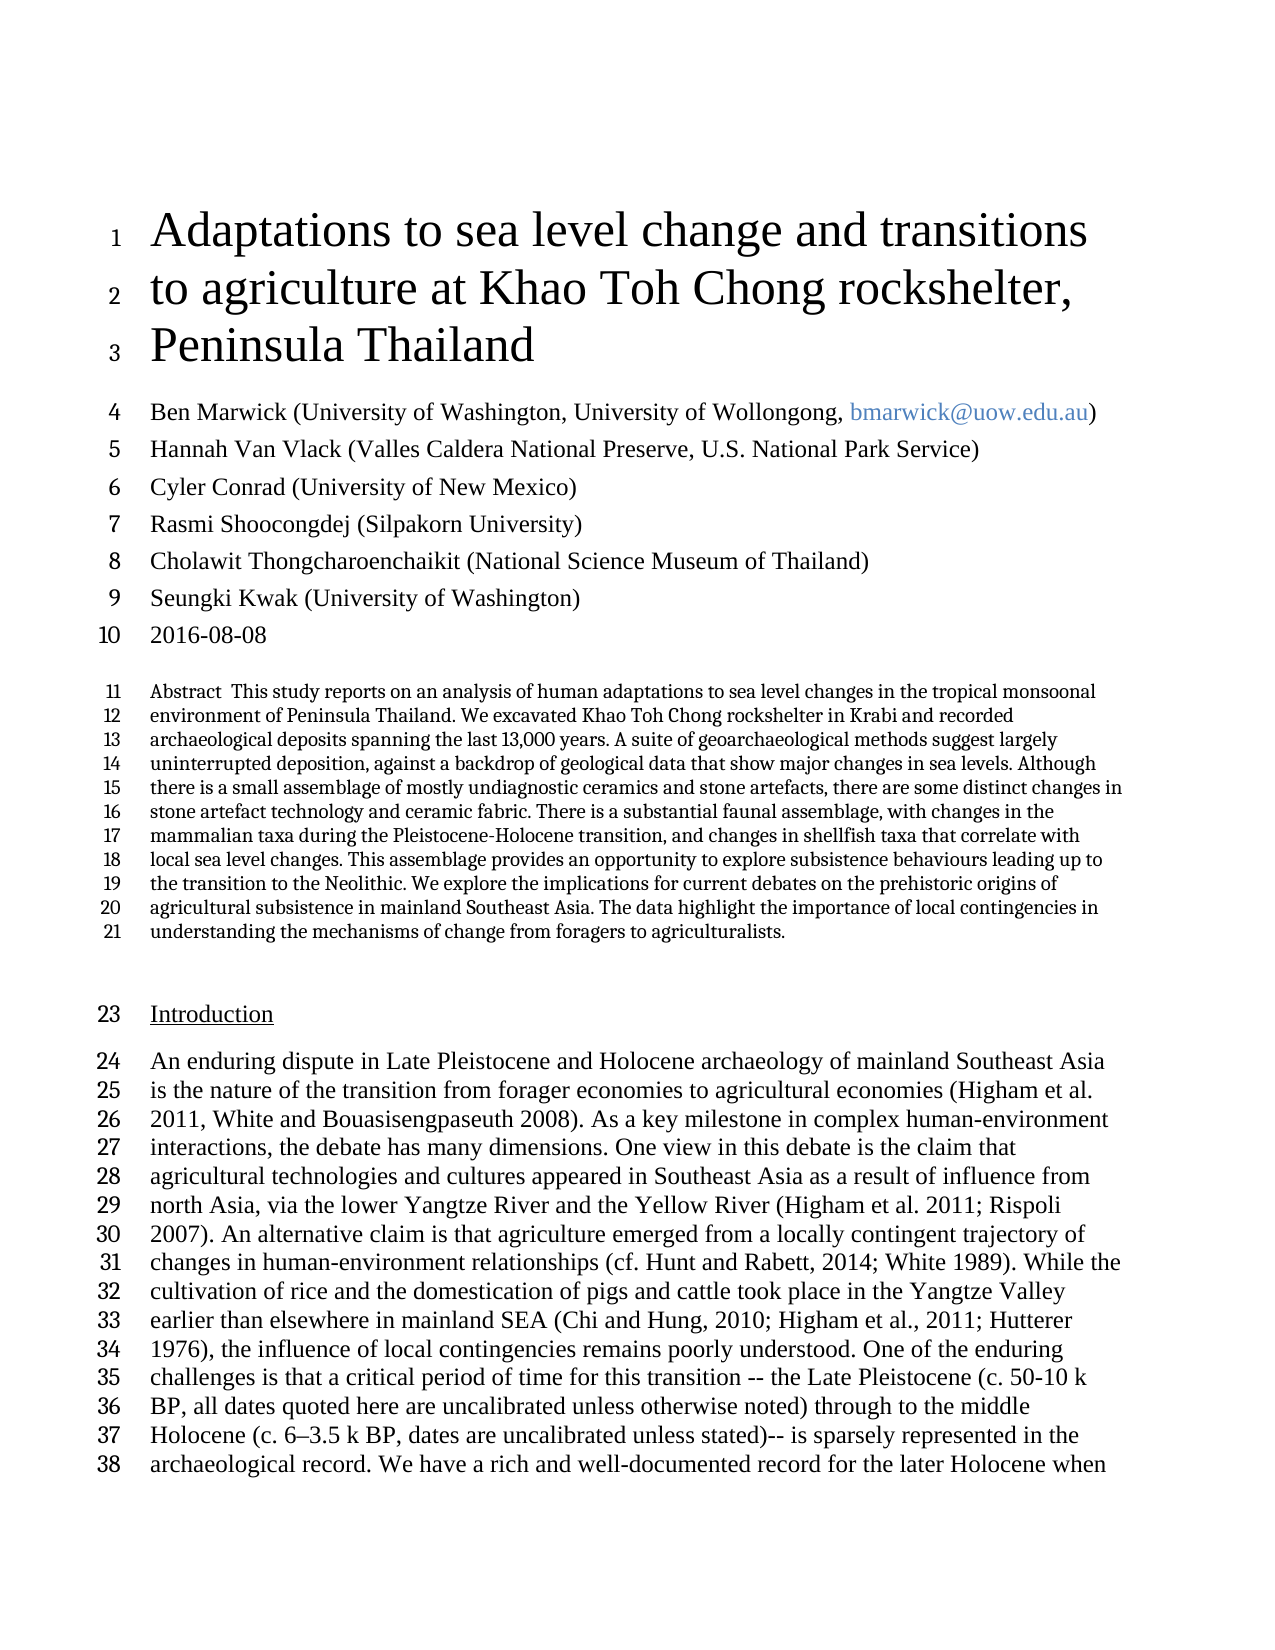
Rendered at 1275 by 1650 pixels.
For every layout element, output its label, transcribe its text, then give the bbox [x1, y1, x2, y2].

text Cyler Conrad (University of New Mexico) [150, 472, 1125, 500]
text Rasmi Shoocongdej (Silpakorn University) [150, 509, 1125, 537]
text Abstract This study reports on an analysis of human adaptations to sea level changes in the tropical monsoonal environment of Peninsula Thailand. We excavated Khao Toh Chong rockshelter in Krabi and recorded archaeological deposits spanning the last 13,000 years. A suite of geoarchaeological methods suggest largely uninterrupted deposition, against a backdrop of geological data that show major changes in sea levels. Although there is a small assemblage of mostly undiagnostic ceramics and stone artefacts, there are some distinct changes in stone artefact technology and ceramic fabric. There is a substantial faunal assemblage, with changes in the mammalian taxa during the Pleistocene-Holocene transition, and changes in shellfish taxa that correlate with local sea level changes. This assemblage provides an opportunity to explore subsistence behaviours leading up to the transition to the Neolithic. We explore the implications for current debates on the prehistoric origins of agricultural subsistence in mainland Southeast Asia. The data highlight the importance of local contingencies in understanding the mechanisms of change from foragers to agriculturalists. [150, 680, 1125, 967]
subtitle Introduction [150, 999, 1125, 1027]
title Adaptations to sea level change and transitions to agriculture at Khao Toh Chong rockshelter, Peninsula Thailand [150, 200, 1125, 372]
text Hannah Van Vlack (Valles Caldera National Preserve, U.S. National Park Service) [150, 434, 1125, 463]
text Seungki Kwak (University of Washington) [150, 583, 1125, 612]
text 2016-08-08 [150, 620, 1125, 649]
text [150, 1046, 1125, 1477]
text Ben Marwick (University of Washington, University of Wollongong, bmarwick@uow.edu.au) [150, 397, 1125, 426]
text Cholawit Thongcharoenchaikit (National Science Museum of Thailand) [150, 546, 1125, 574]
